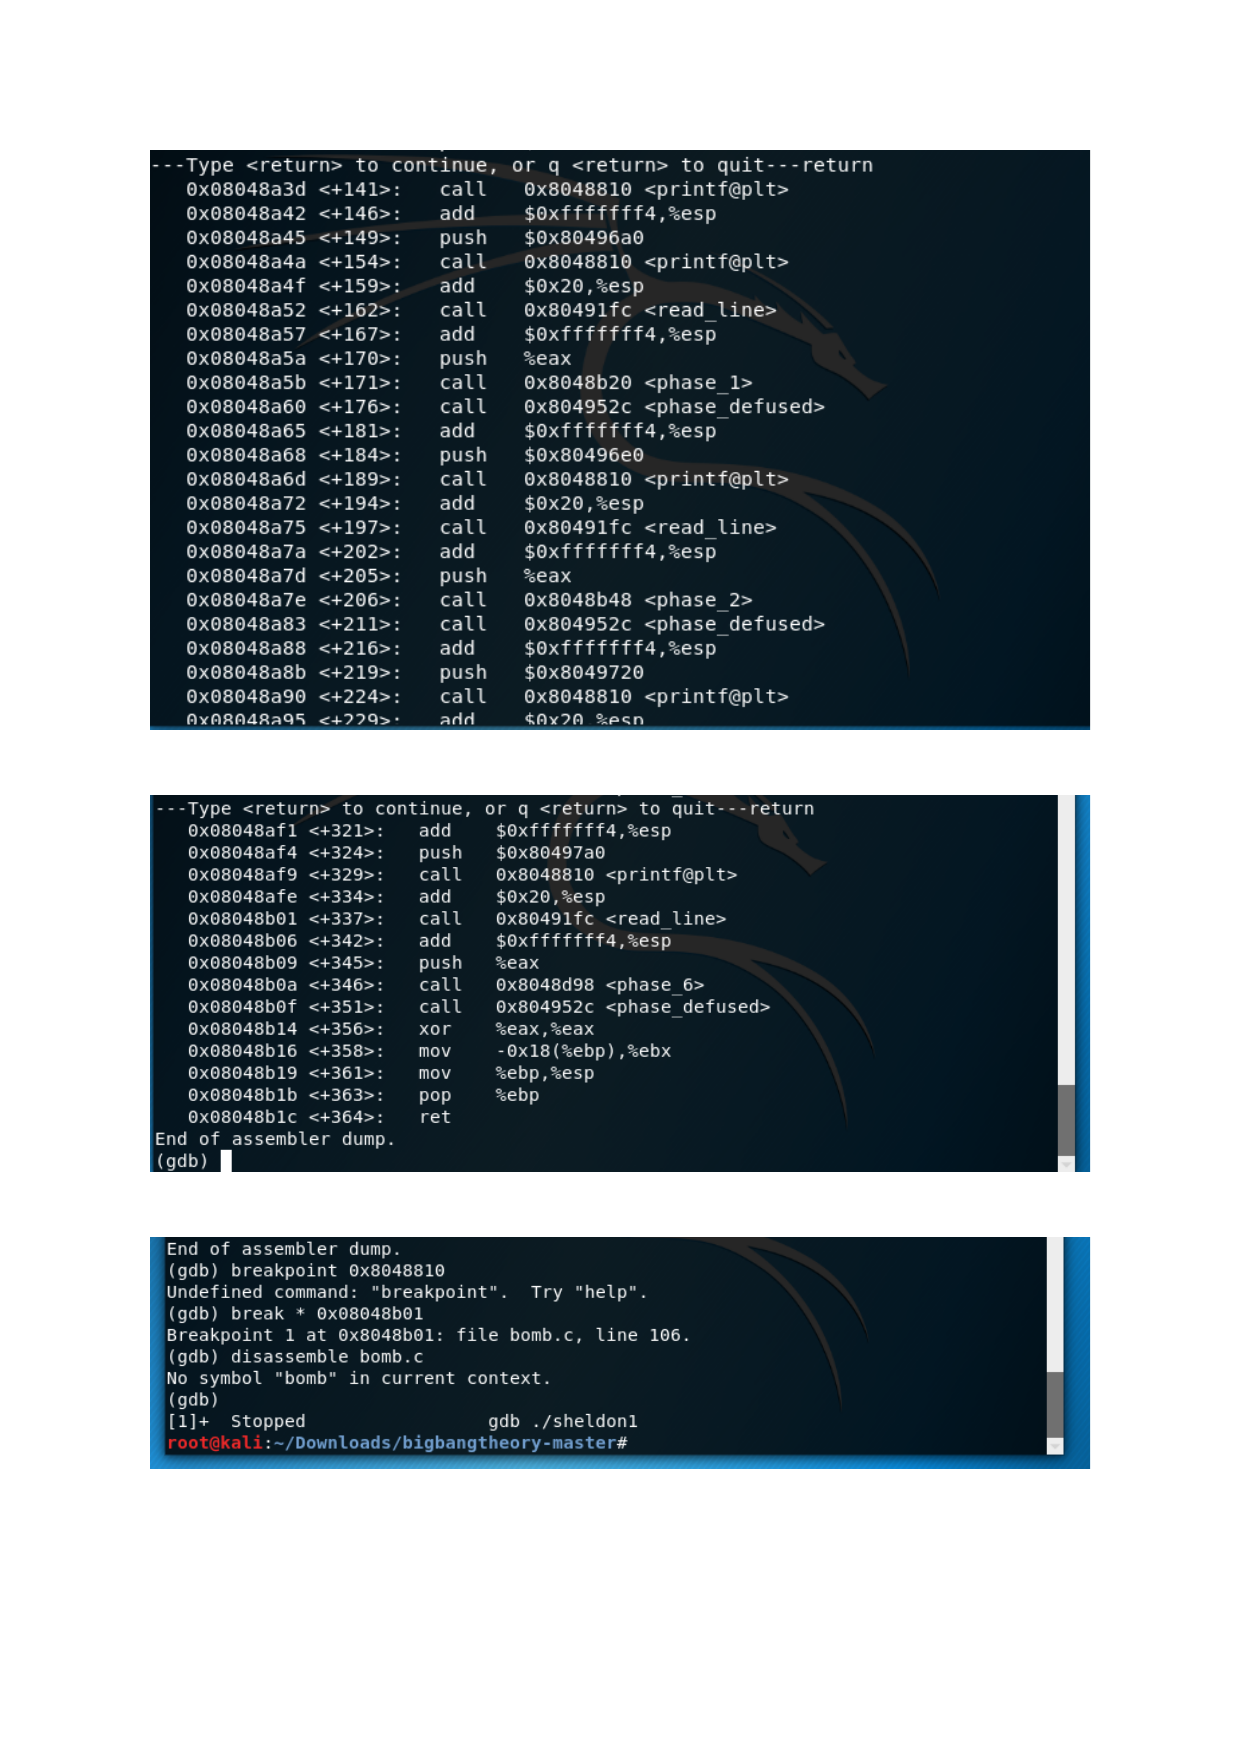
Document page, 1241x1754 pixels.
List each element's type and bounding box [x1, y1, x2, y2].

picture [150, 1237, 1091, 1469]
picture [150, 795, 1091, 1172]
picture [150, 150, 1091, 730]
